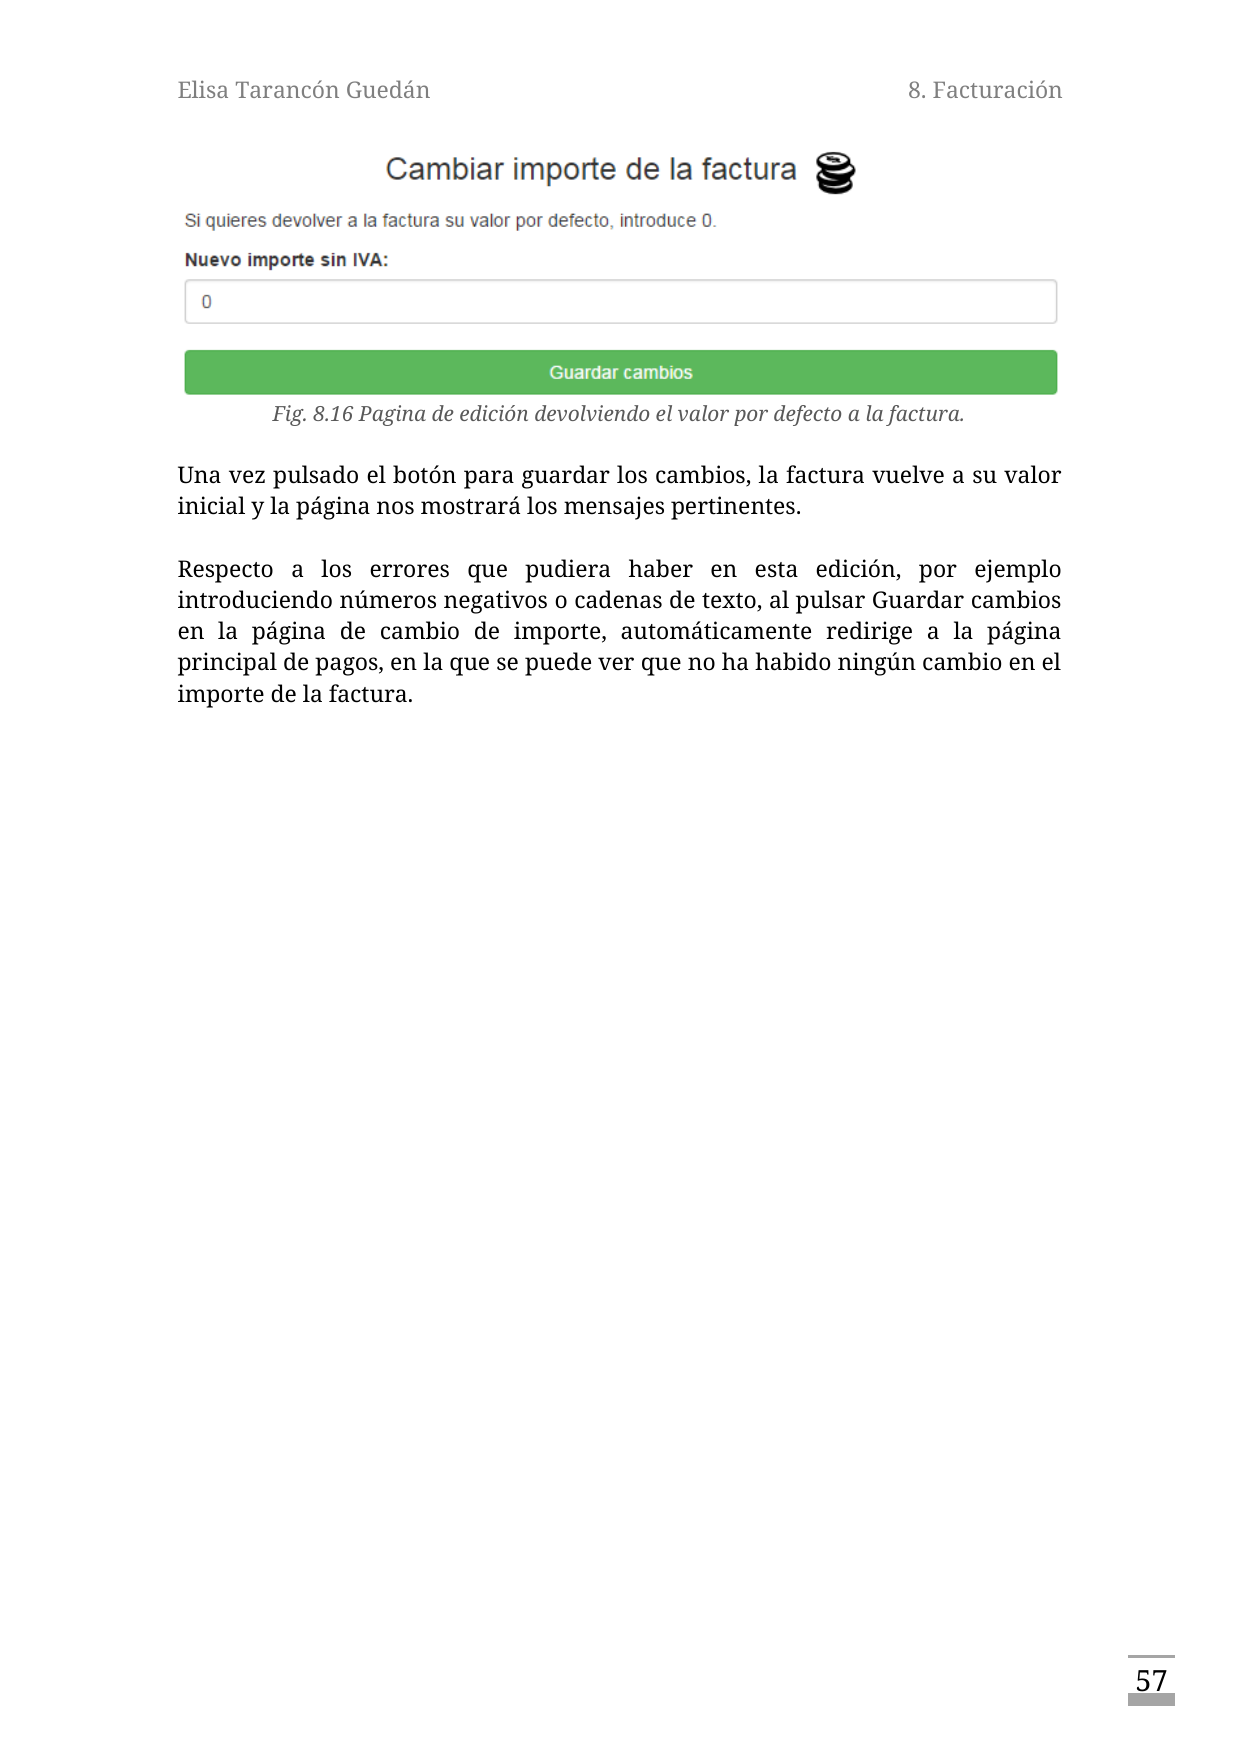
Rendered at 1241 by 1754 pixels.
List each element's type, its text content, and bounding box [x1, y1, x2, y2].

text Una vez pulsado el botón para guardar los cambios, la factura vuelve a su valor inicial y la página nos mostrará los mensajes pertinentes. [177, 459, 1063, 521]
text Fig. 8.16 Pagina de edición devolviendo el valor por defecto a la factura. [177, 400, 1063, 428]
picture [177, 147, 1064, 400]
text Respecto a los errores que pudiera haber en esta edición, por ejemplo introduciendo números negativos o cadenas de texto, al pulsar Guardar cambios en la página de cambio de importe, automáticamente redirige a la página principal de pagos, en la que se puede ver que no ha habido ningún cambio en el importe de la factura. [177, 553, 1063, 709]
